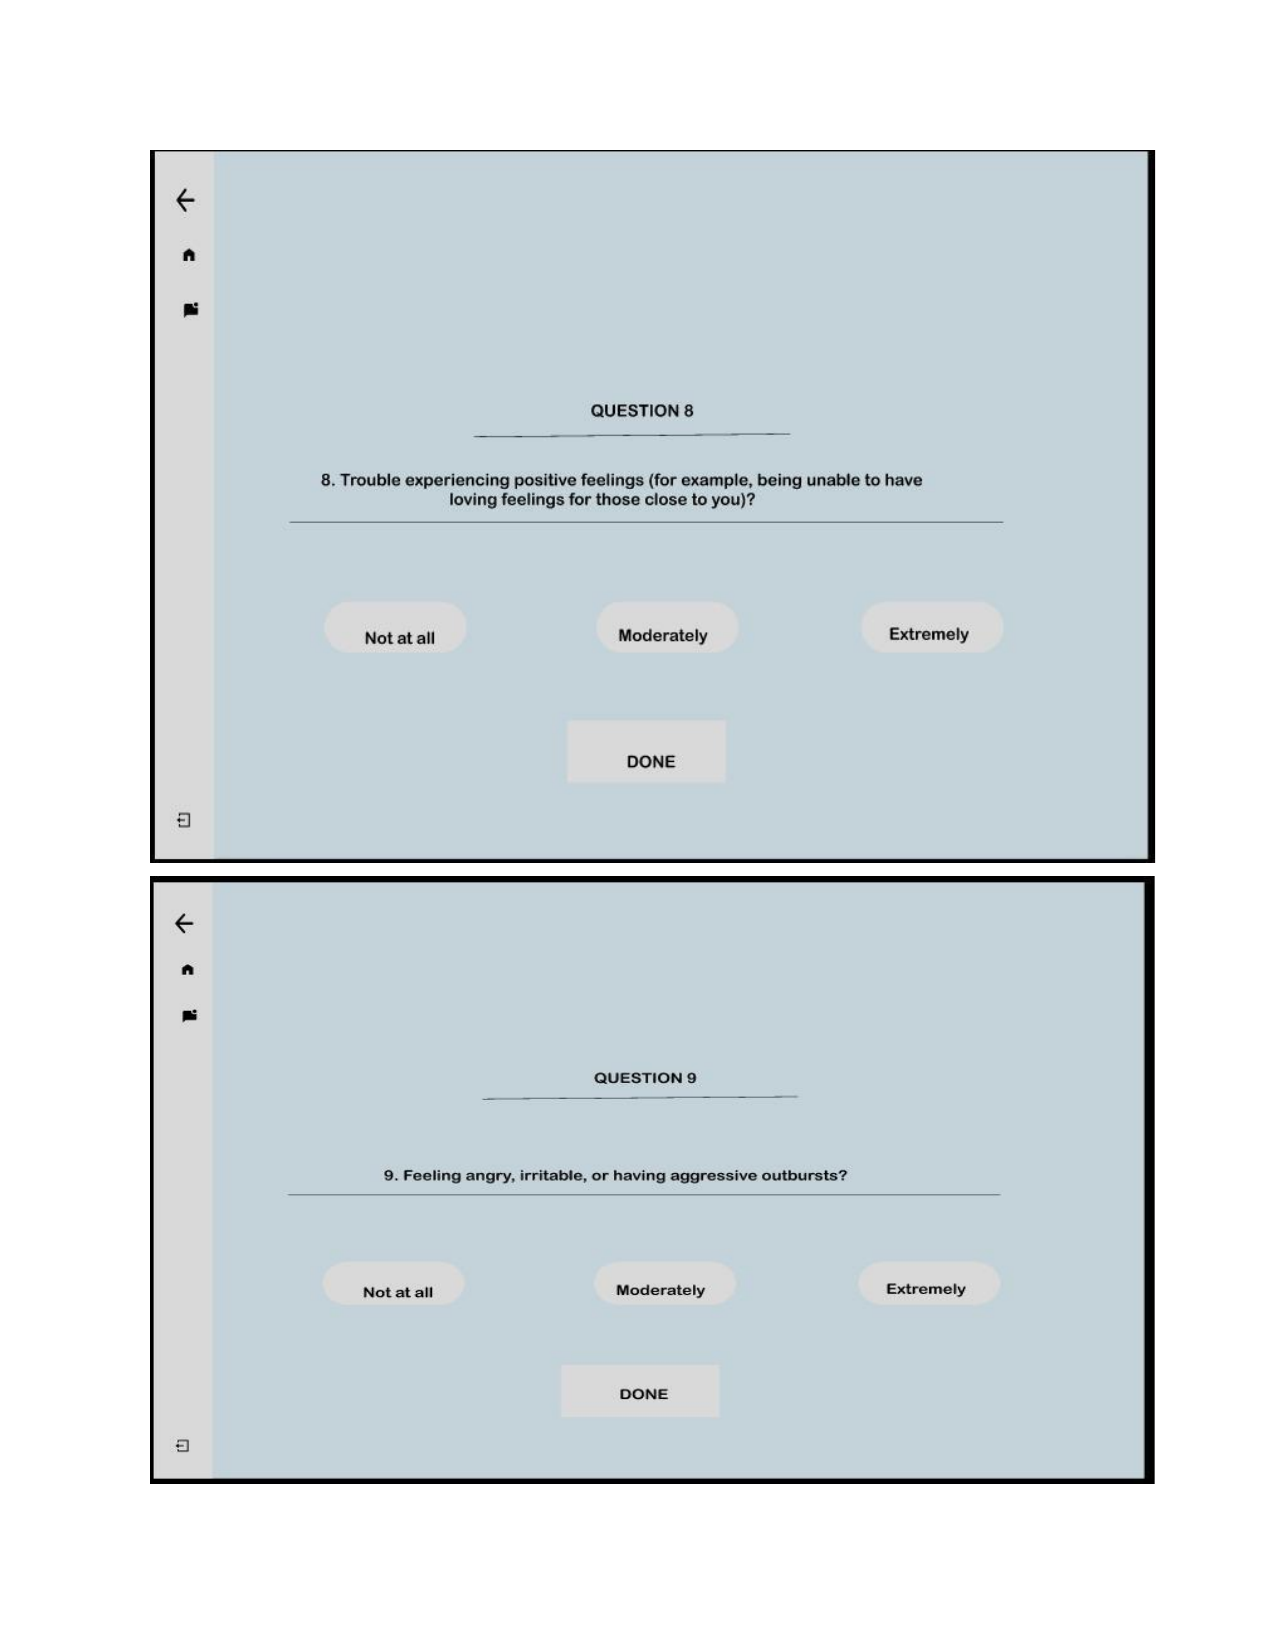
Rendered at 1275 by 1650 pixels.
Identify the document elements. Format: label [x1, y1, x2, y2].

picture [150, 876, 1155, 1484]
picture [150, 150, 1155, 863]
